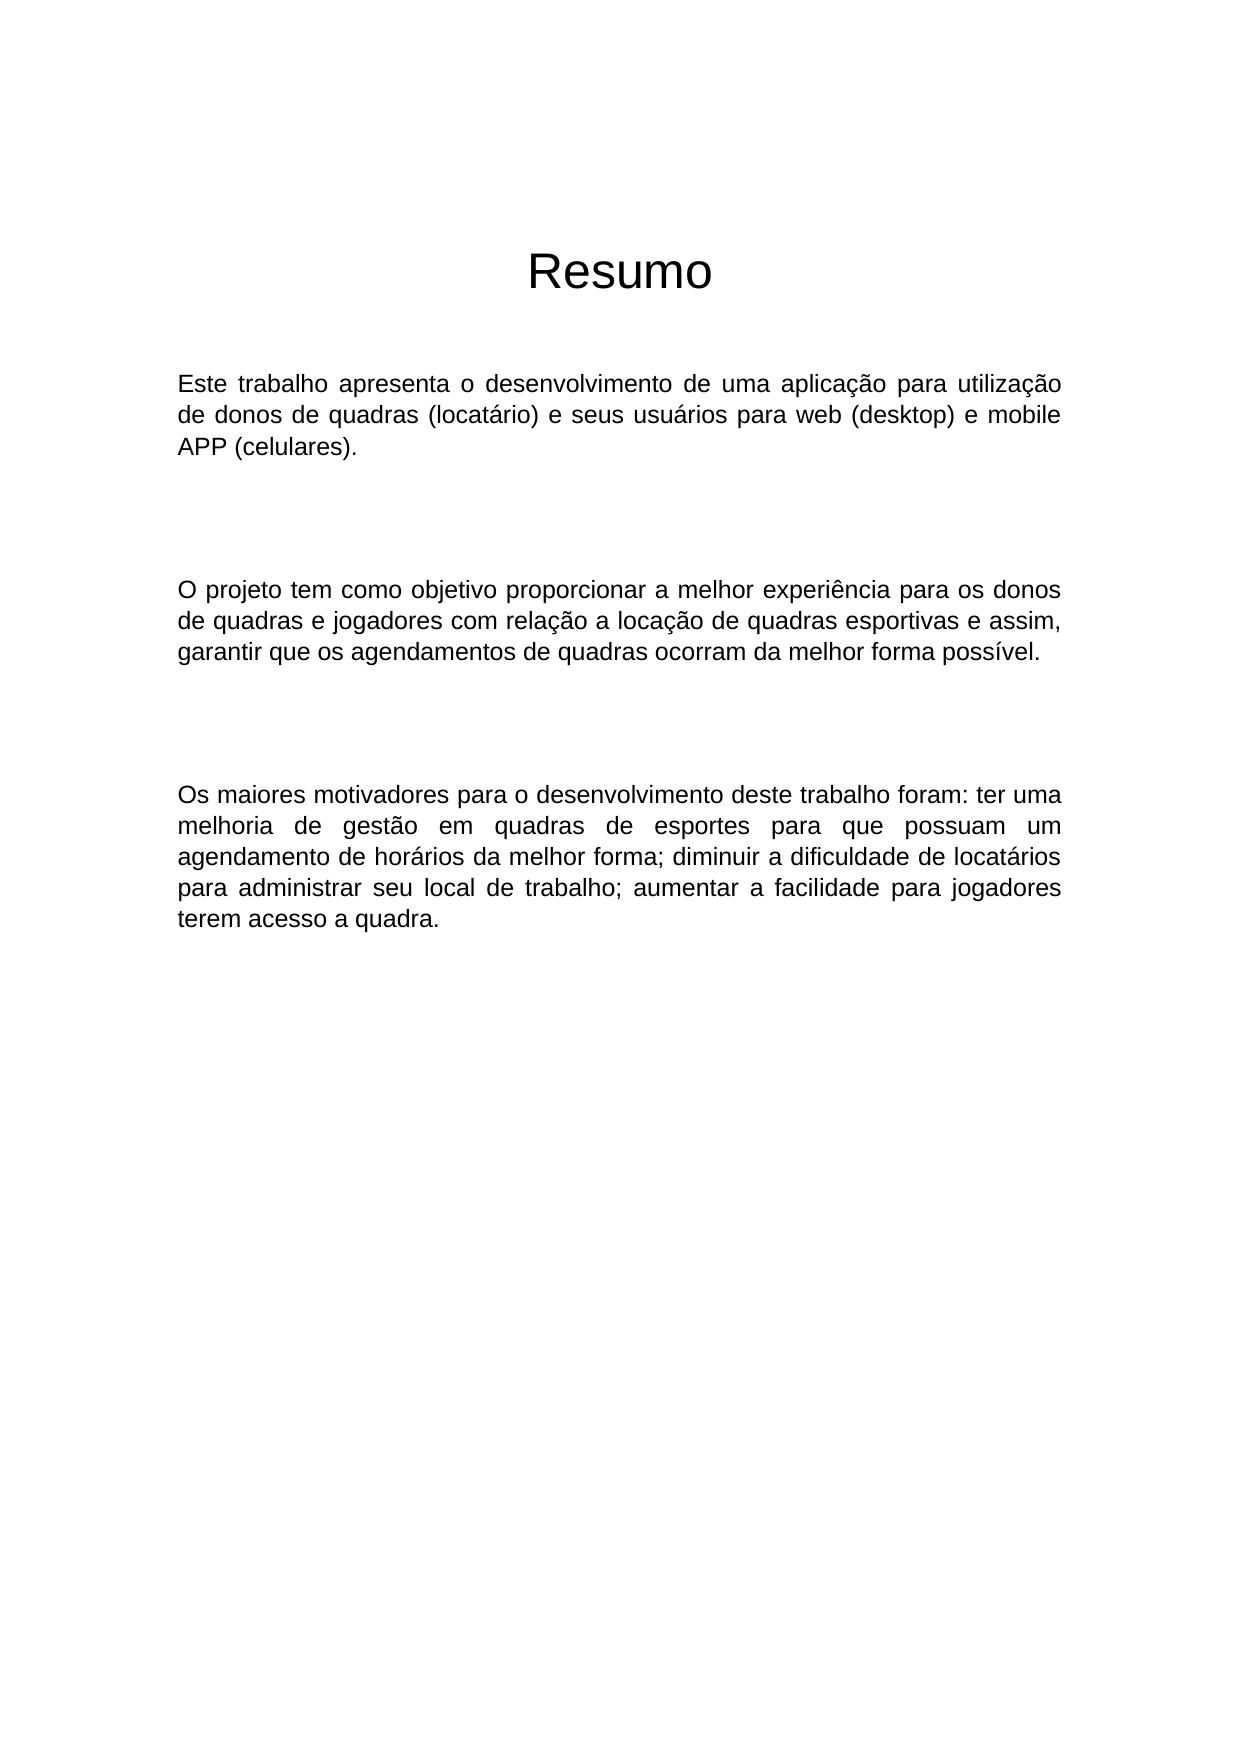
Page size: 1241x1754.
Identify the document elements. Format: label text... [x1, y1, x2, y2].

text Resumo [177, 241, 1063, 299]
text O projeto tem como objetivo proporcionar a melhor experiência para os donos de quadras e jogadores com relação a locação de quadras esportivas e assim, garantir que os agendamentos de quadras ocorram da melhor forma possível. [177, 574, 1063, 665]
text Este trabalho apresenta o desenvolvimento de uma aplicação para utilização de donos de quadras (locatário) e seus usuários para web (desktop) e mobile APP (celulares). [177, 369, 1063, 460]
text Os maiores motivadores para o desenvolvimento deste trabalho foram: ter uma melhoria de gestão em quadras de esportes para que possuam um agendamento de horários da melhor forma; diminuir a dificuldade de locatários para administrar seu local de trabalho; aumentar a facilidade para jogadores terem acesso a quadra. [177, 780, 1063, 933]
